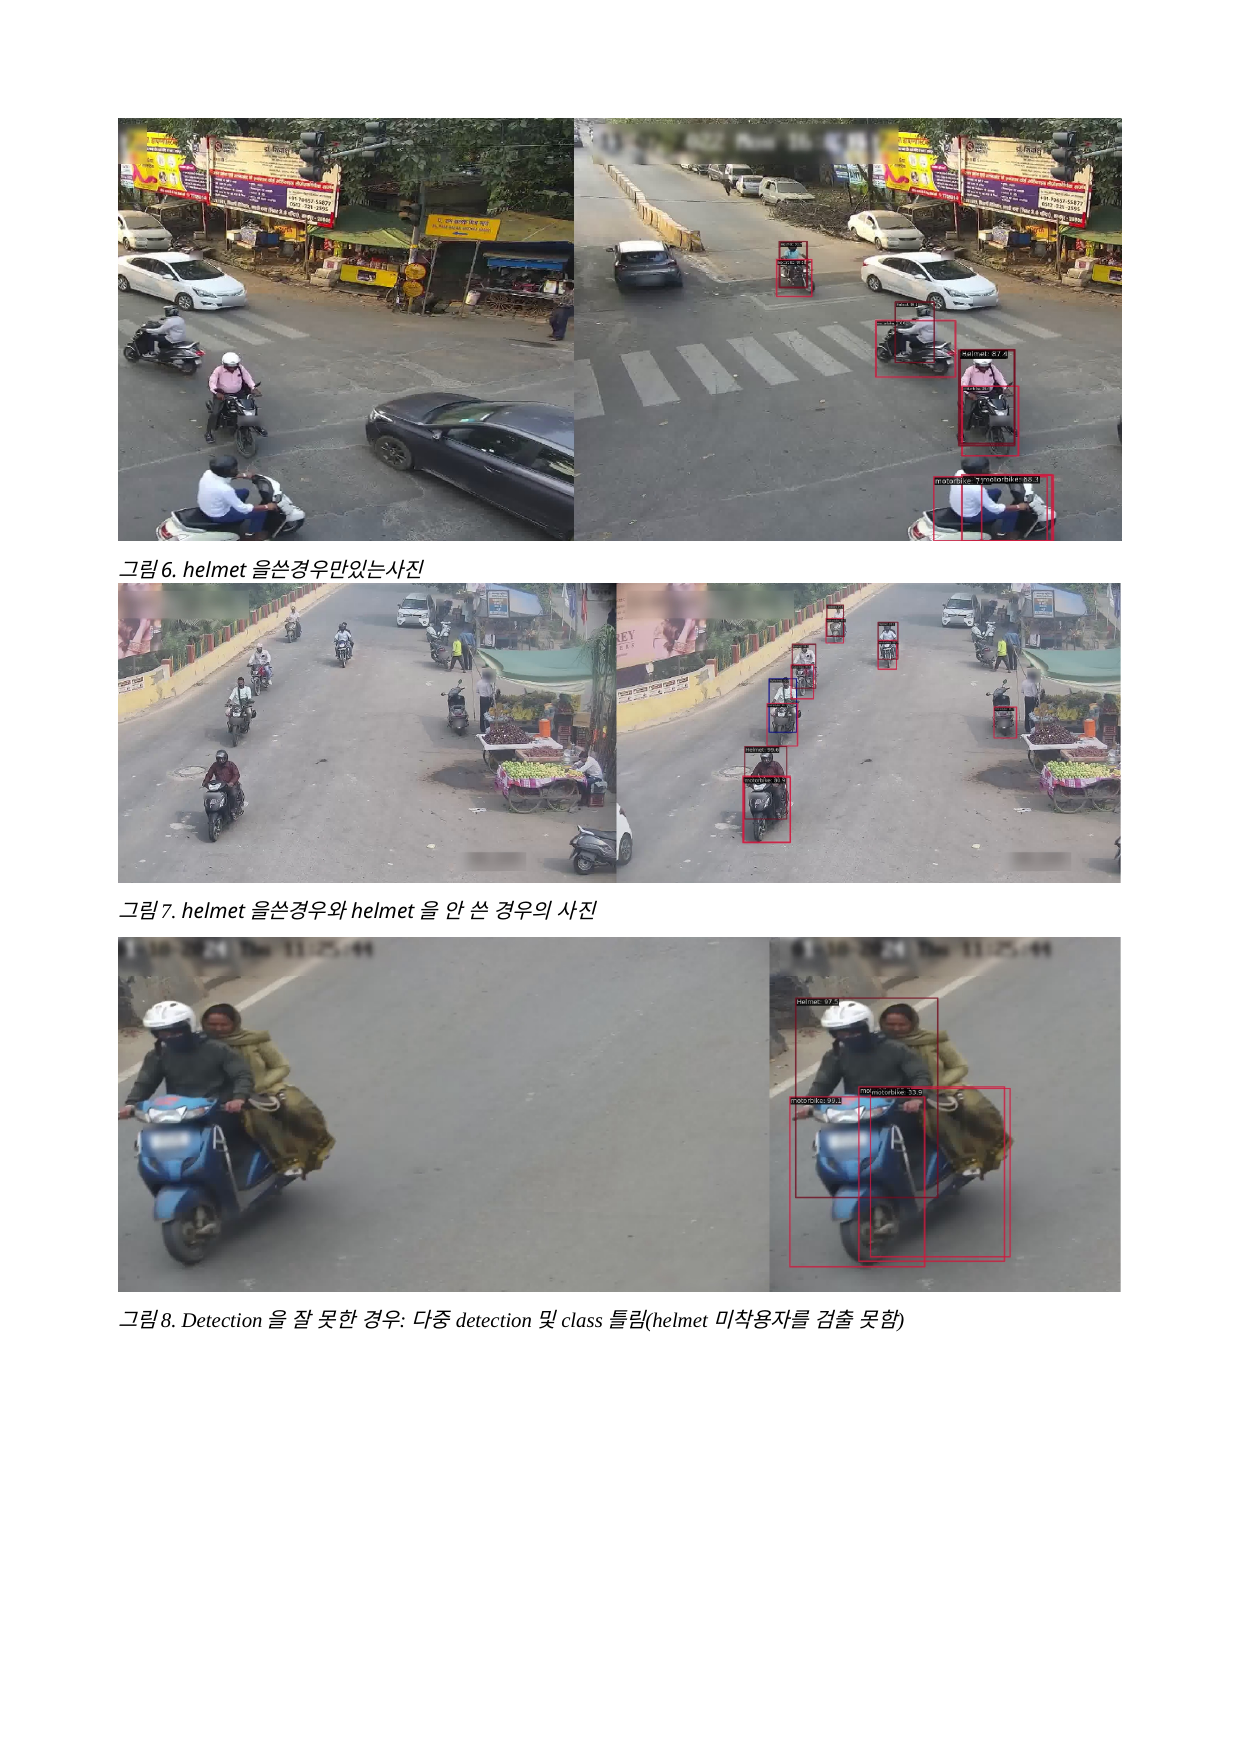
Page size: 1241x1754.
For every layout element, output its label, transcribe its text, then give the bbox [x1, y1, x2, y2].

picture [118, 937, 1121, 1292]
text 그림8. Detection을 잘 못한 경우: 다중 detection및 class틀림(helmet 미착용자를 검출 못함) [118, 1304, 1122, 1334]
text 그림7. helmet을쓴경우와 helmet을 안 쓴 경우의 사진 [118, 895, 1122, 925]
picture [118, 118, 1122, 541]
picture [118, 583, 1121, 883]
